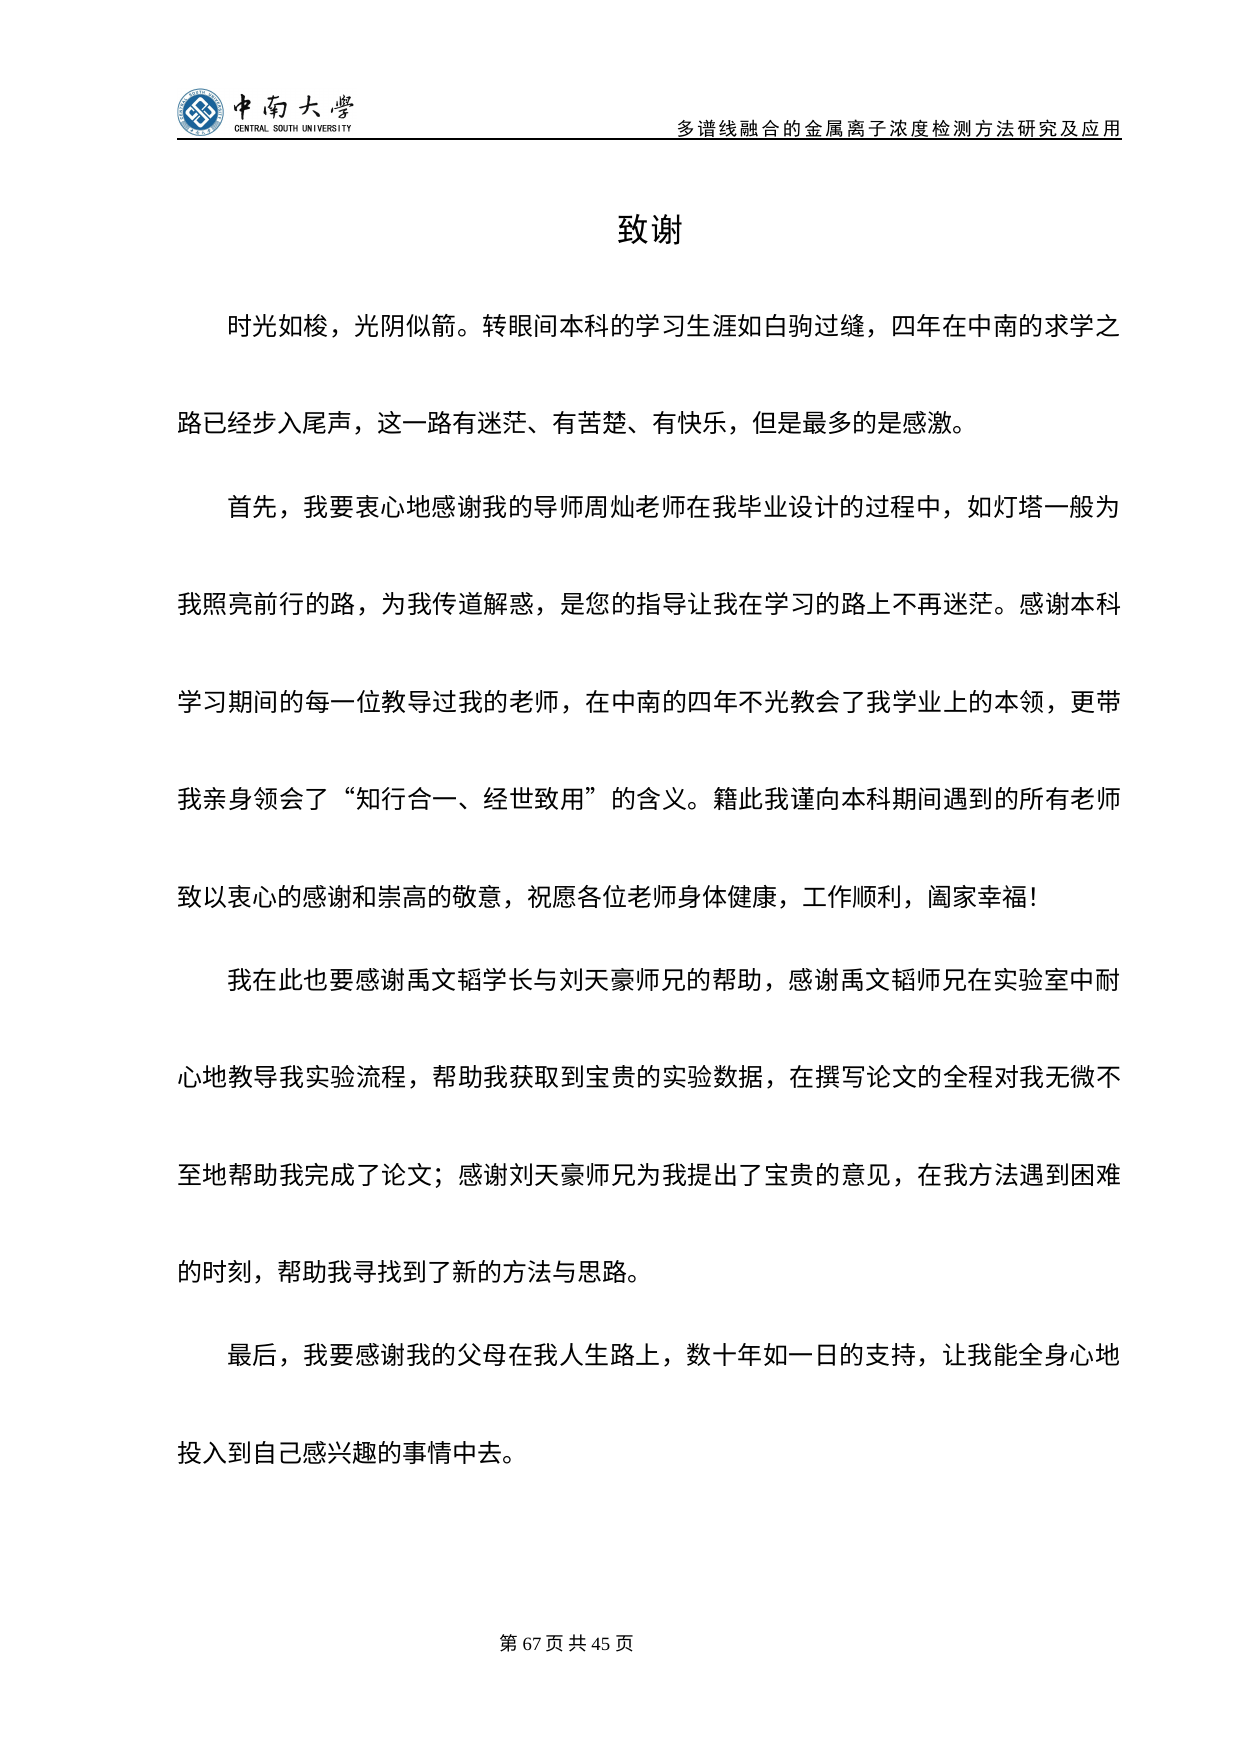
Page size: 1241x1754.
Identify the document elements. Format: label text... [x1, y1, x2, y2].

text 最后，我要感谢我的父母在我人生路上，数十年如一日的支持，让我能全身心地投入到自己感兴趣的事情中去。 [177, 1321, 1122, 1484]
text 我在此也要感谢禹文韬学长与刘天豪师兄的帮助，感谢禹文韬师兄在实验室中耐心地教导我实验流程，帮助我获取到宝贵的实验数据，在撰写论文的全程对我无微不至地帮助我完成了论文；感谢刘天豪师兄为我提出了宝贵的意见，在我方法遇到困难的时刻，帮助我寻找到了新的方法与思路。 [177, 946, 1122, 1303]
text 时光如梭，光阴似箭。转眼间本科的学习生涯如白驹过缝，四年在中南的求学之路已经步入尾声，这一路有迷茫、有苦楚、有快乐，但是最多的是感激。 [177, 292, 1122, 454]
text 首先，我要衷心地感谢我的导师周灿老师在我毕业设计的过程中，如灯塔一般为我照亮前行的路，为我传道解惑，是您的指导让我在学习的路上不再迷茫。感谢本科学习期间的每一位教导过我的老师，在中南的四年不光教会了我学业上的本领，更带我亲身领会了“知行合一、经世致用”的含义。籍此我谨向本科期间遇到的所有老师致以衷心的感谢和崇高的敬意，祝愿各位老师身体健康，工作顺利，阖家幸福！ [177, 473, 1122, 928]
picture [177, 88, 357, 136]
text 致谢 [177, 194, 1122, 259]
